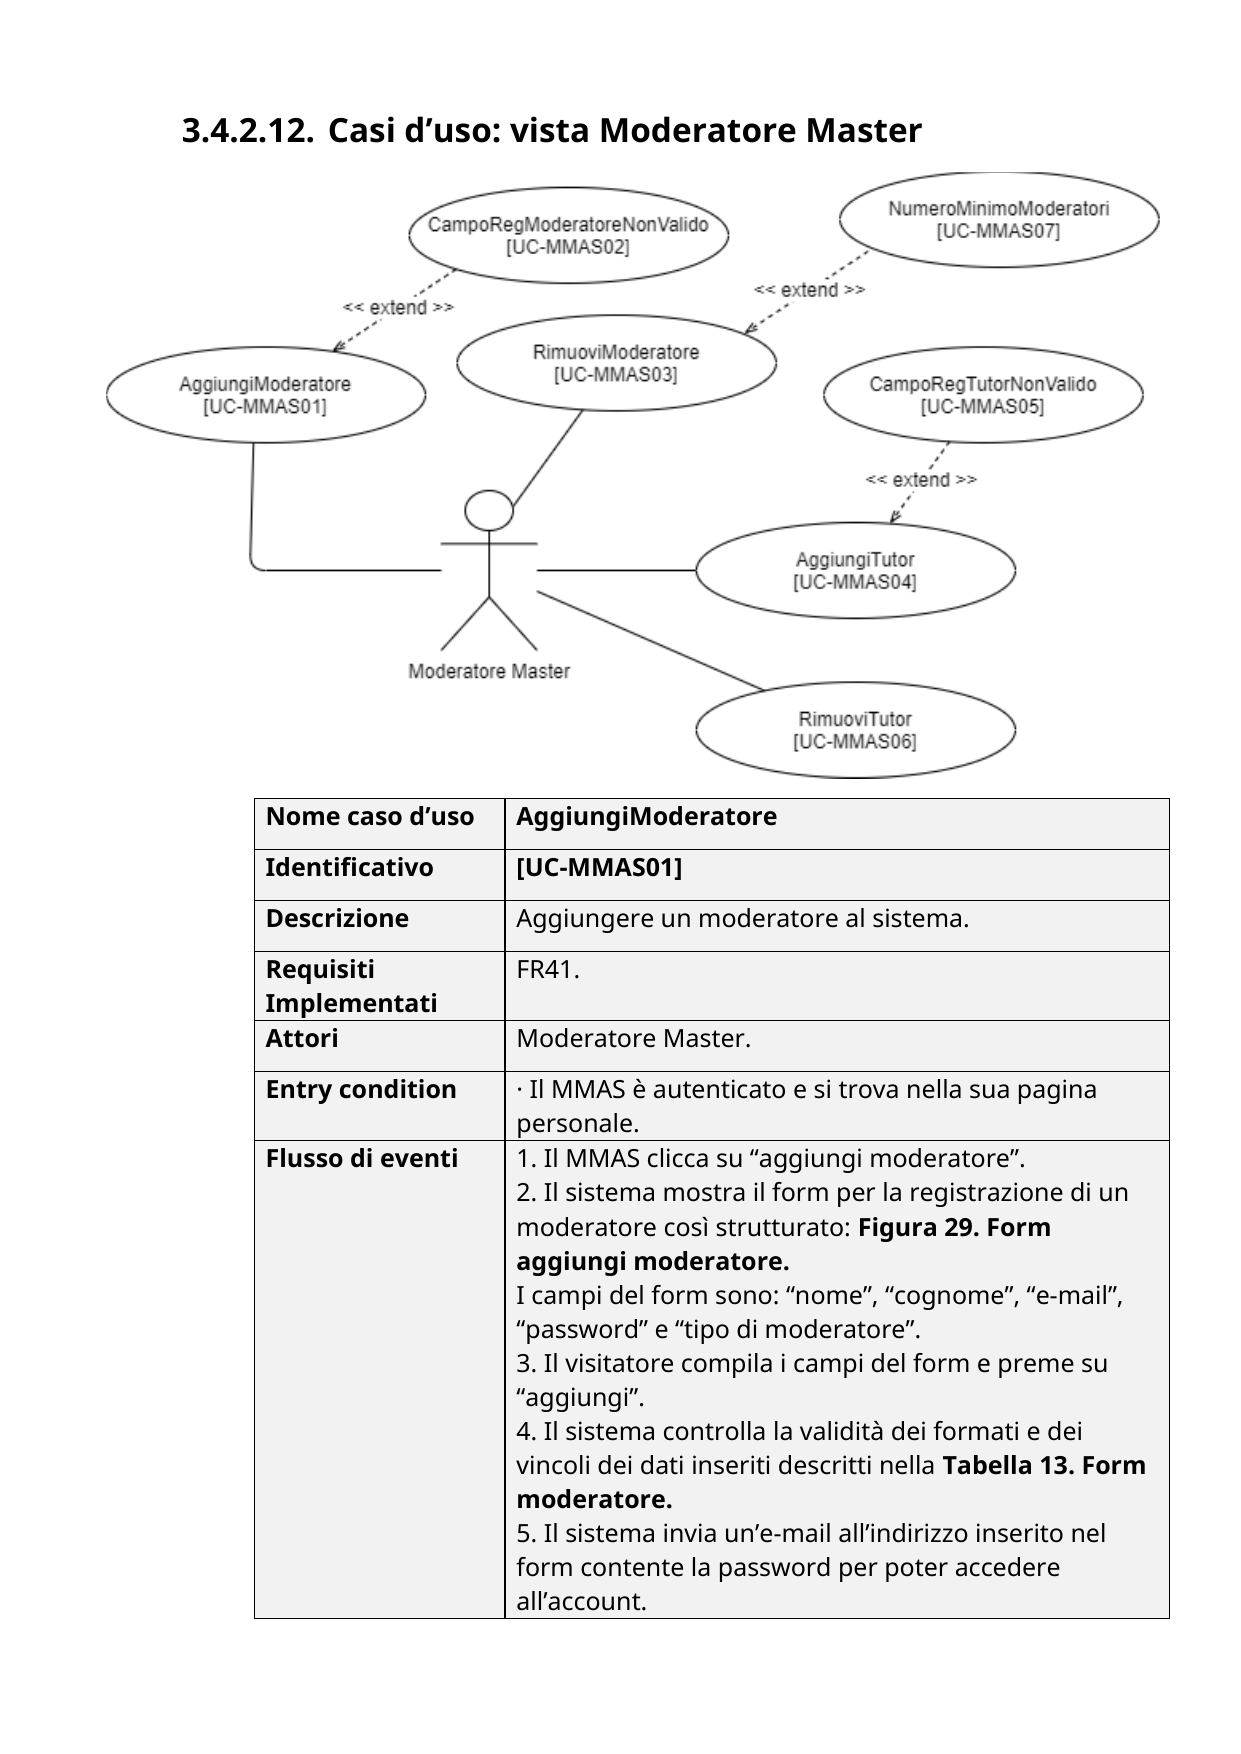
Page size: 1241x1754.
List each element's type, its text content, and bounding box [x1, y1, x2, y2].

table_cell FR41. [506, 952, 1169, 1020]
table_cell Descrizione [255, 901, 504, 951]
table_cell · Il MMAS è autenticato e si trova nella sua pagina personale. [506, 1072, 1169, 1140]
table_cell [UC-MMAS01] [506, 850, 1169, 900]
list Casi d’uso: vista Moderatore Master [248, 106, 1122, 152]
table_header AggiungiModeratore [506, 799, 1169, 849]
table_cell Requisiti Implementati [255, 952, 504, 1020]
table_header Nome caso d’uso [255, 799, 504, 849]
table_cell Flusso di eventi [255, 1141, 504, 1618]
table_cell Moderatore Master. [506, 1021, 1169, 1071]
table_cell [506, 1141, 1169, 1618]
table_cell Aggiungere un moderatore al sistema. [506, 901, 1169, 951]
table_cell Identificativo [255, 850, 504, 900]
table_cell Entry condition [255, 1072, 504, 1140]
table_cell Attori [255, 1021, 504, 1071]
picture [106, 172, 1160, 779]
